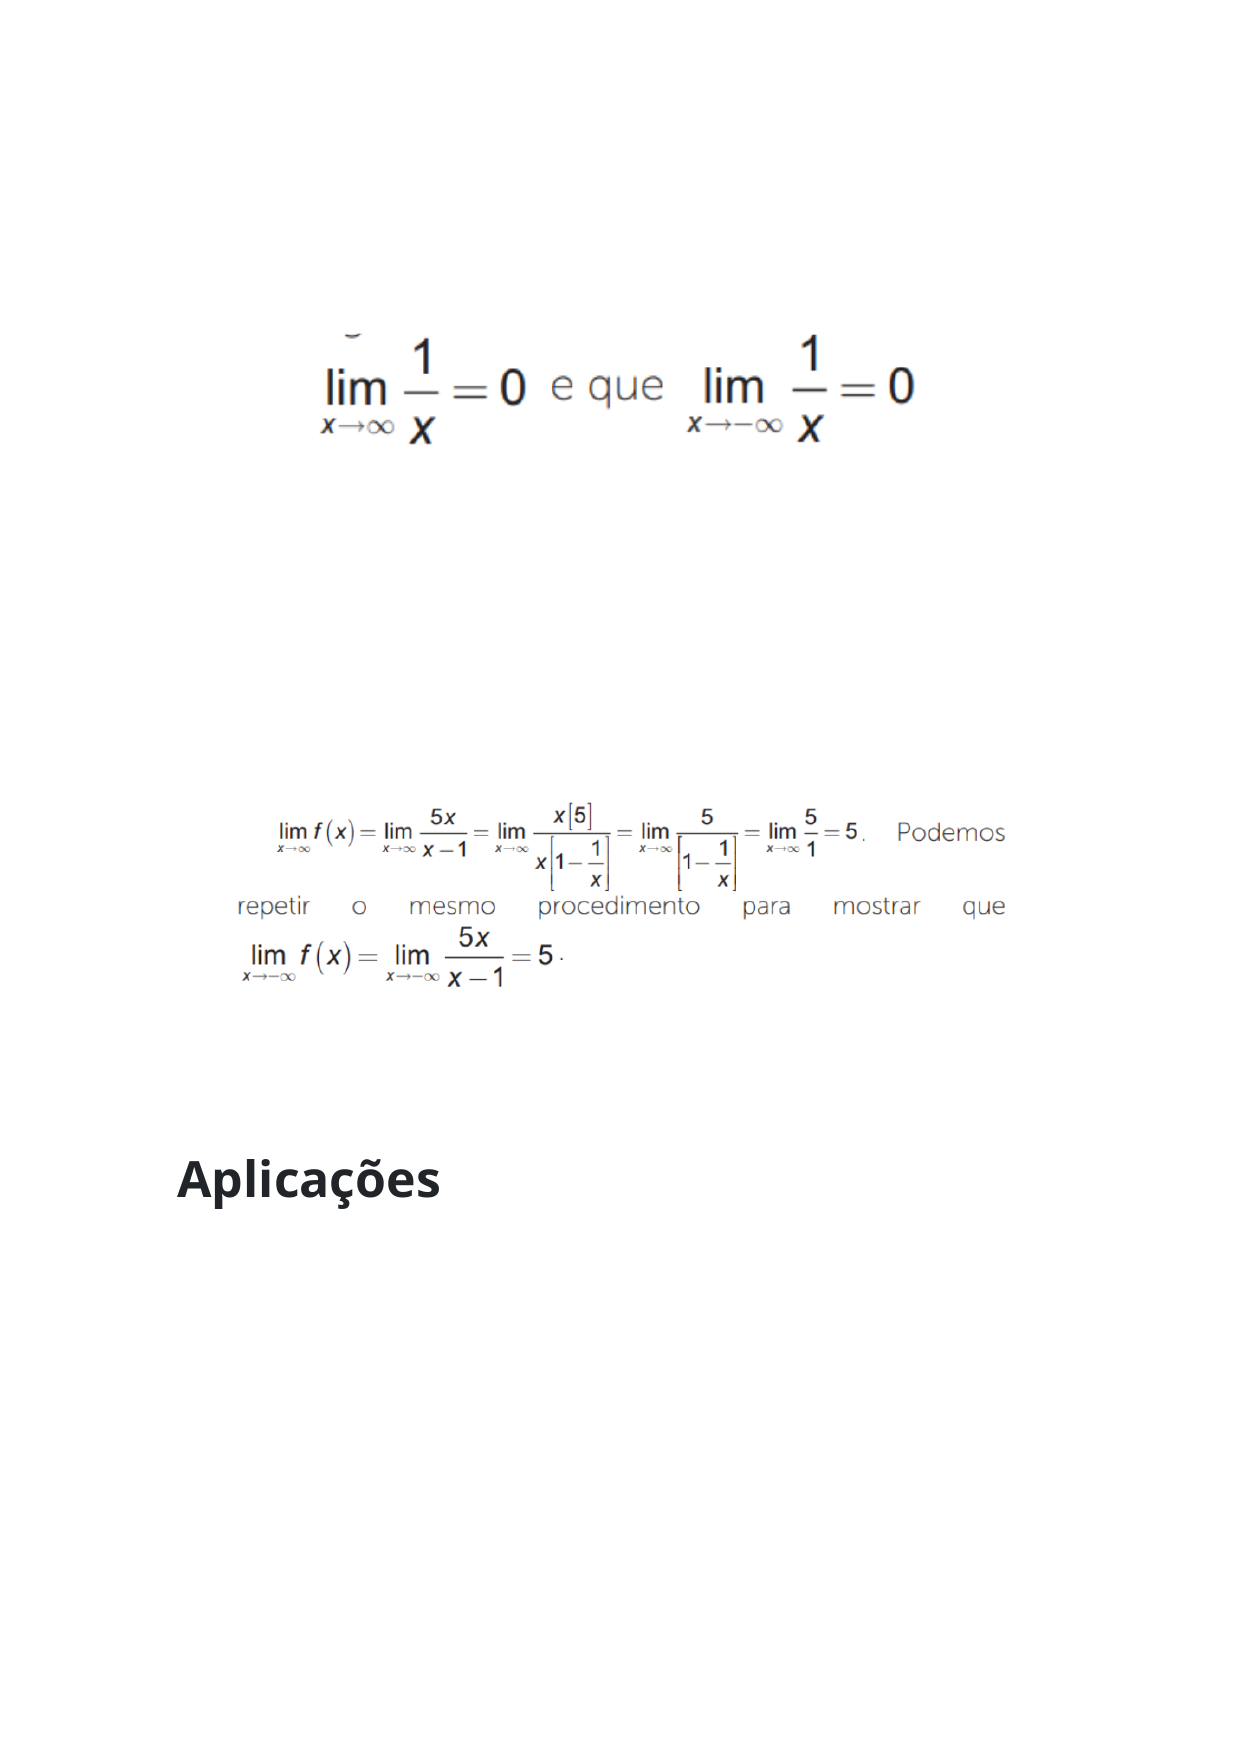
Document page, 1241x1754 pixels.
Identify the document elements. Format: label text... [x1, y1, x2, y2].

text Aplicações [177, 1145, 1063, 1212]
picture [177, 147, 1063, 1145]
